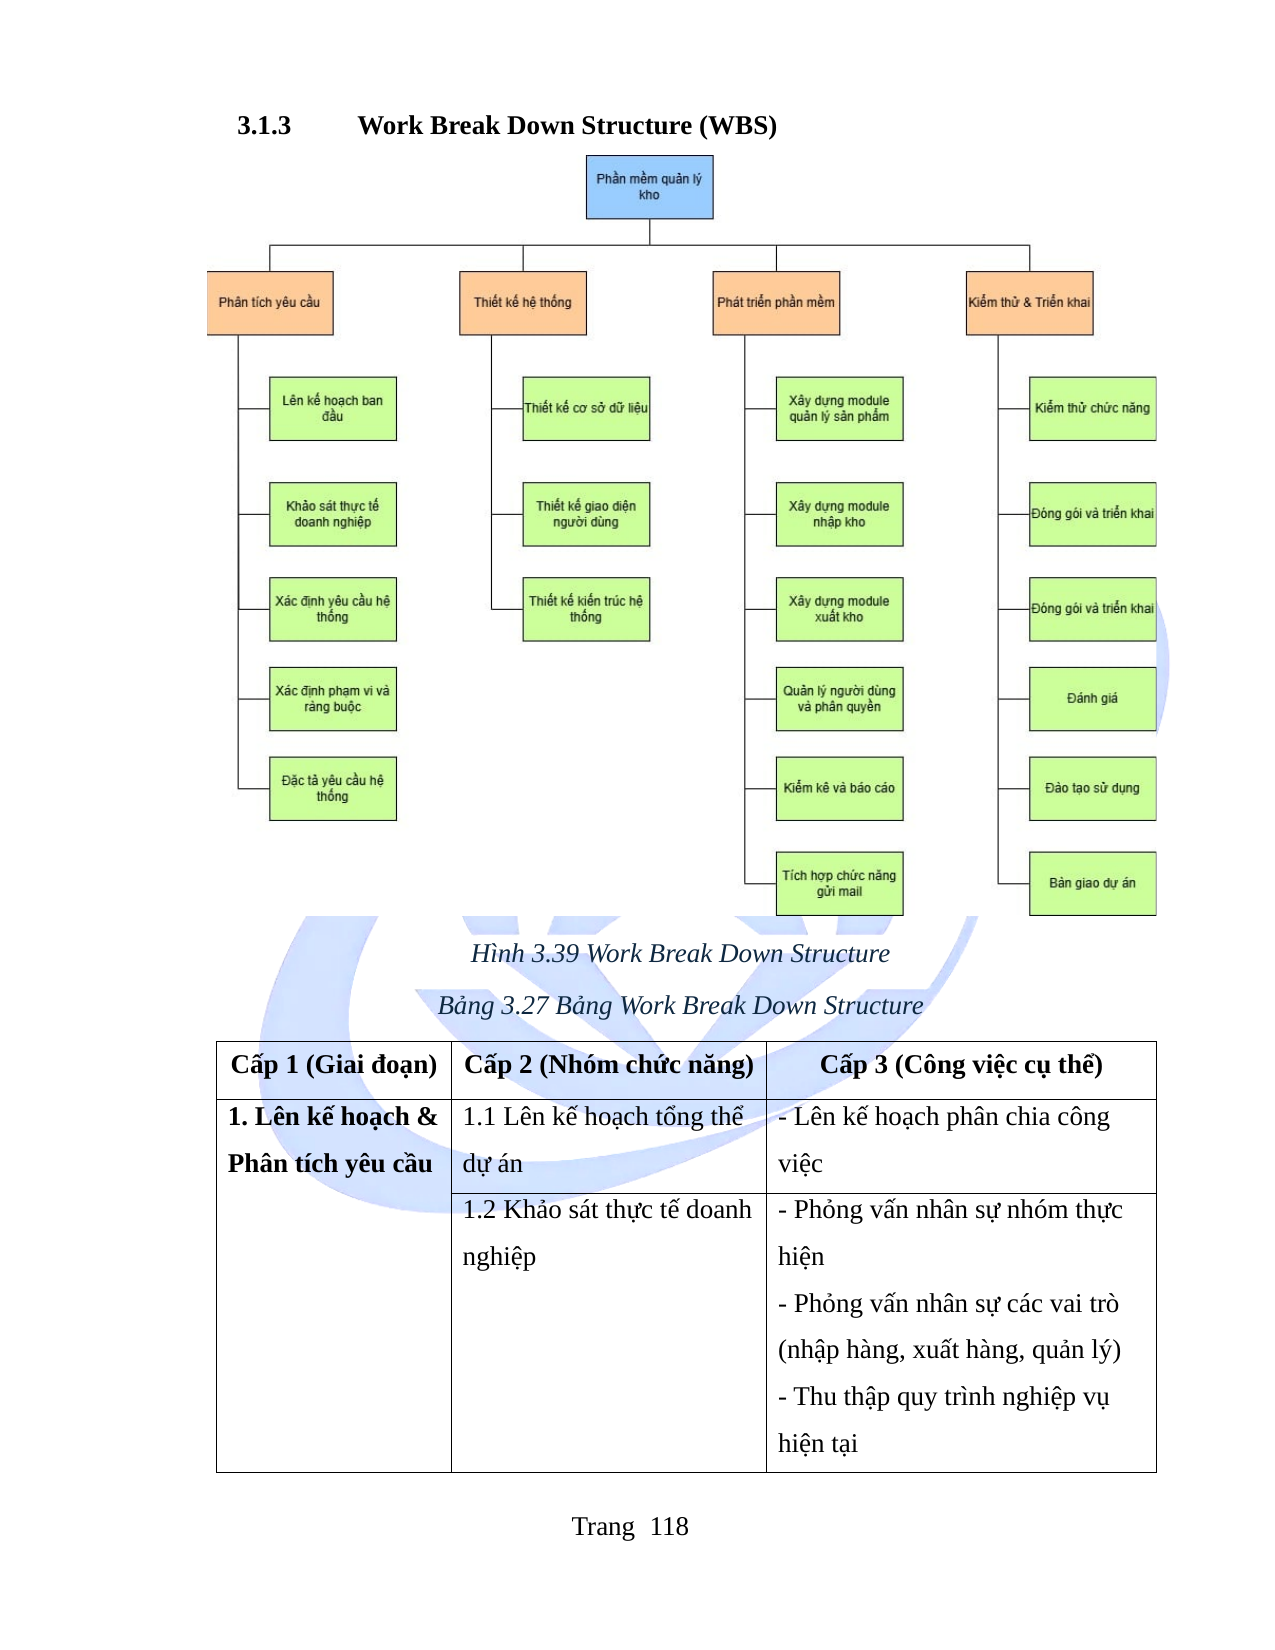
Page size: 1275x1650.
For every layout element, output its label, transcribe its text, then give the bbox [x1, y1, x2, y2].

table_header Cấp 3 (Công việc cụ thể) [767, 1042, 1156, 1099]
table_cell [767, 1194, 1156, 1472]
table_cell 1. Lên kế hoạch & Phân tích yêu cầu [217, 1100, 451, 1472]
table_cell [452, 1194, 766, 1472]
subtitle Phương pháp xác nhận phạm vi [216, 478, 1192, 1230]
subtitle Work Break Down Structure (WBS) [237, 109, 1156, 140]
table_cell 1.1 Lên kế hoạch tổng thể dự án [452, 1100, 766, 1192]
table_header Cấp 1 (Giai đoạn) [217, 1042, 451, 1099]
table_cell - Lên kế hoạch phân chia công việc [767, 1100, 1156, 1192]
picture [207, 155, 1157, 916]
table_header Cấp 2 (Nhóm chức năng) [452, 1042, 766, 1099]
